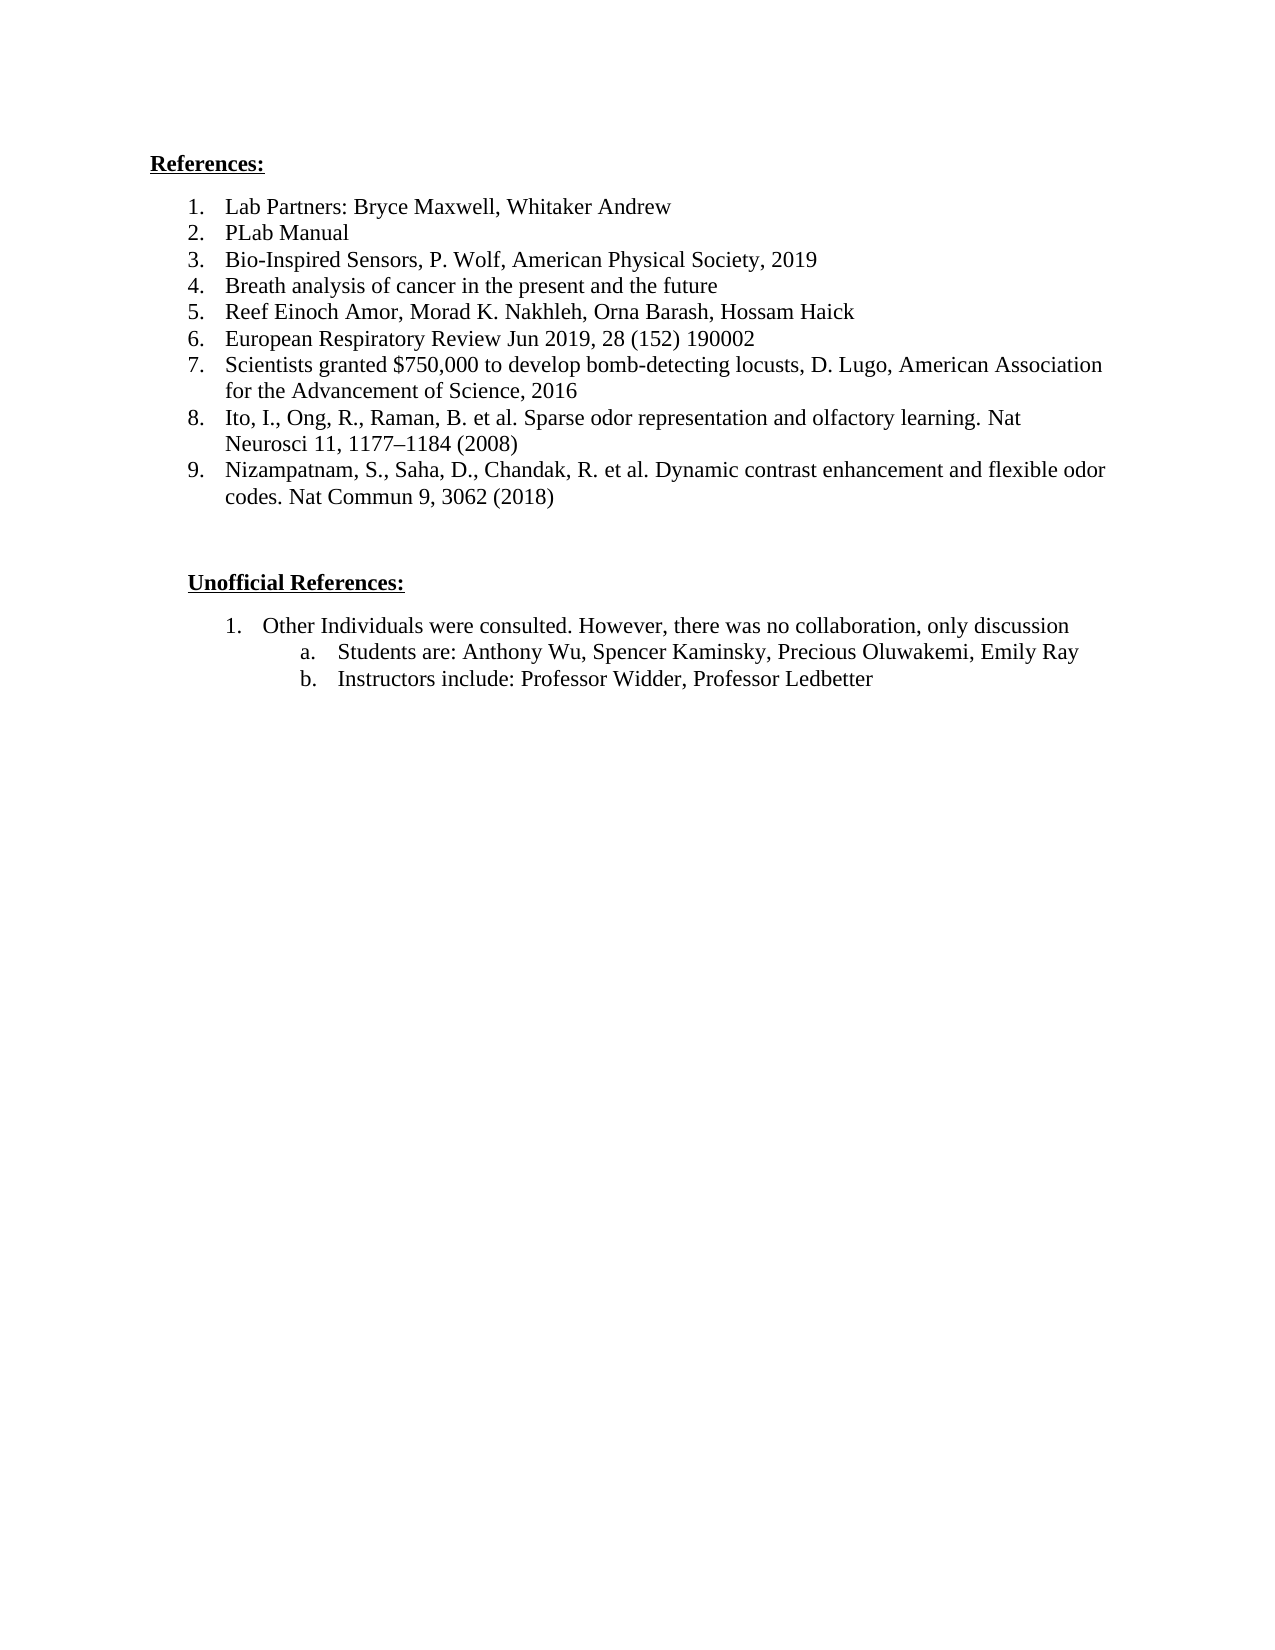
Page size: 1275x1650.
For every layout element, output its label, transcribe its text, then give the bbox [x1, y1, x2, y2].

list Bio-Inspired Sensors, P. Wolf, American Physical Society, 2019 [187, 246, 1125, 272]
list Reef Einoch Amor, Morad K. Nakhleh, Orna Barash, Hossam Haick [187, 298, 1125, 325]
list Ito, I., Ong, R., Raman, B. et al. Sparse odor representation and olfactory learning. Nat Neurosci 11, 1177–1184 (2008) [187, 404, 1125, 457]
list European Respiratory Review Jun 2019, 28 (152) 190002 [187, 325, 1125, 351]
list PLab Manual [187, 219, 1125, 246]
text References: [150, 150, 1125, 176]
text Unofficial References: [187, 569, 1125, 595]
list Scientists granted $750,000 to develop bomb-detecting locusts, D. Lugo, American Association for the Advancement of Science, 2016 [187, 351, 1125, 404]
list Lab Partners: Bryce Maxwell, Whitaker Andrew [187, 193, 1125, 219]
list Nizampatnam, S., Saha, D., Chandak, R. et al. Dynamic contrast enhancement and flexible odor codes. Nat Commun 9, 3062 (2018) [187, 457, 1125, 509]
list Instructors include: Professor Widder, Professor Ledbetter [300, 665, 1125, 691]
list Other Individuals were consulted. However, there was no collaboration, only discussion [225, 612, 1125, 638]
list Students are: Anthony Wu, Spencer Kaminsky, Precious Oluwakemi, Emily Ray [300, 638, 1125, 665]
list Breath analysis of cancer in the present and the future [187, 272, 1125, 298]
